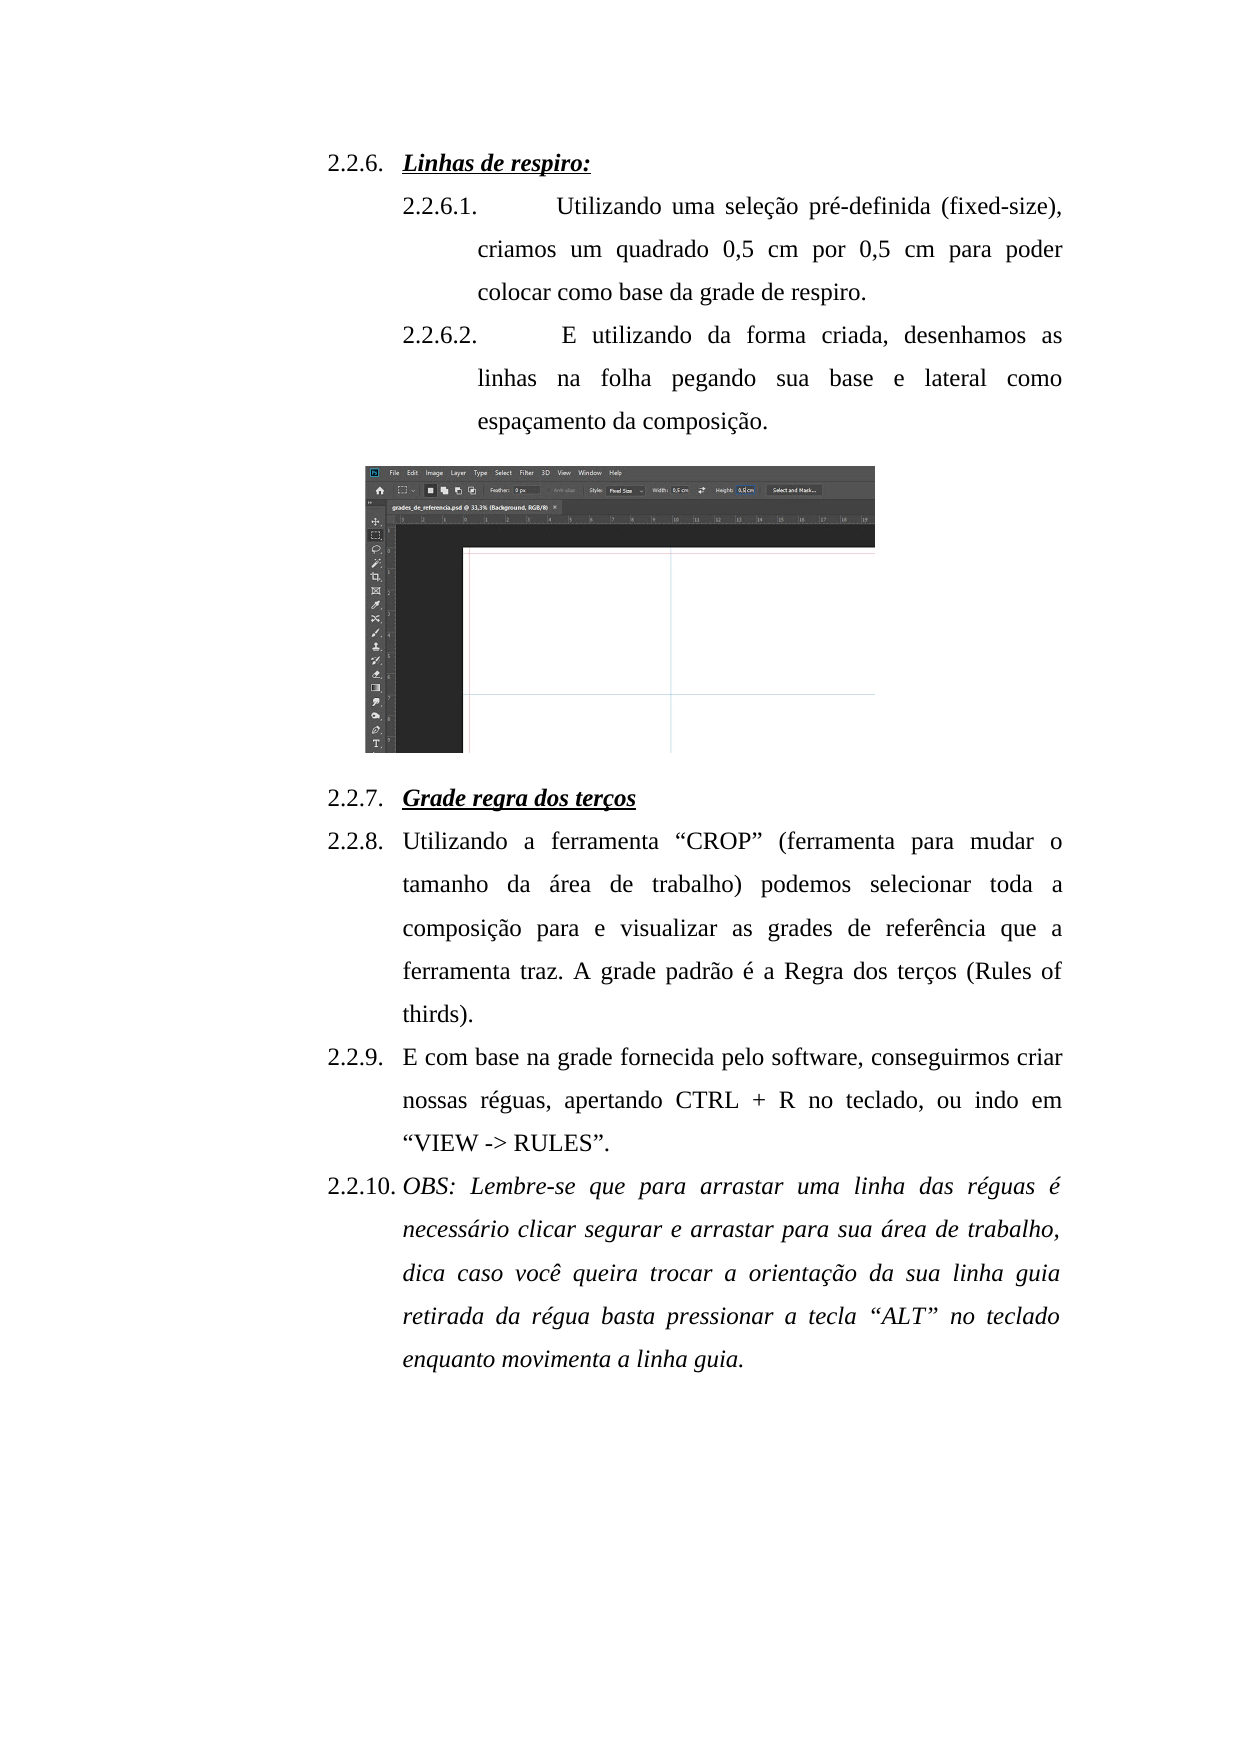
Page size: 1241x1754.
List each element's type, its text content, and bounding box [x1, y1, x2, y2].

list Linhas de respiro: [327, 148, 1063, 176]
picture [365, 466, 875, 753]
list OBS: Lembre-se que para arrastar uma linha das réguas é necessário clicar segurar e arrastar para sua área de trabalho, dica caso você queira trocar a orientação da sua linha guia retirada da régua basta pressionar a tecla “ALT” no teclado enquanto movimenta a linha guia. [327, 1171, 1063, 1373]
list Utilizando uma seleção pré-definida (fixed-size), criamos um quadrado 0,5 cm por 0,5 cm para poder colocar como base da grade de respiro. [402, 191, 1063, 306]
list Utilizando a ferramenta “CROP” (ferramenta para mudar o tamanho da área de trabalho) podemos selecionar toda a composição para e visualizar as grades de referência que a ferramenta traz. A grade padrão é a Regra dos terços (Rules of thirds). [327, 826, 1063, 1028]
list E utilizando da forma criada, desenhamos as linhas na folha pegando sua base e lateral como espaçamento da composição. [402, 320, 1063, 435]
list Grade regra dos terços [327, 783, 1063, 812]
list E com base na grade fornecida pelo software, conseguirmos criar nossas réguas, apertando CTRL + R no teclado, ou indo em “VIEW -> RULES”. [327, 1042, 1063, 1157]
